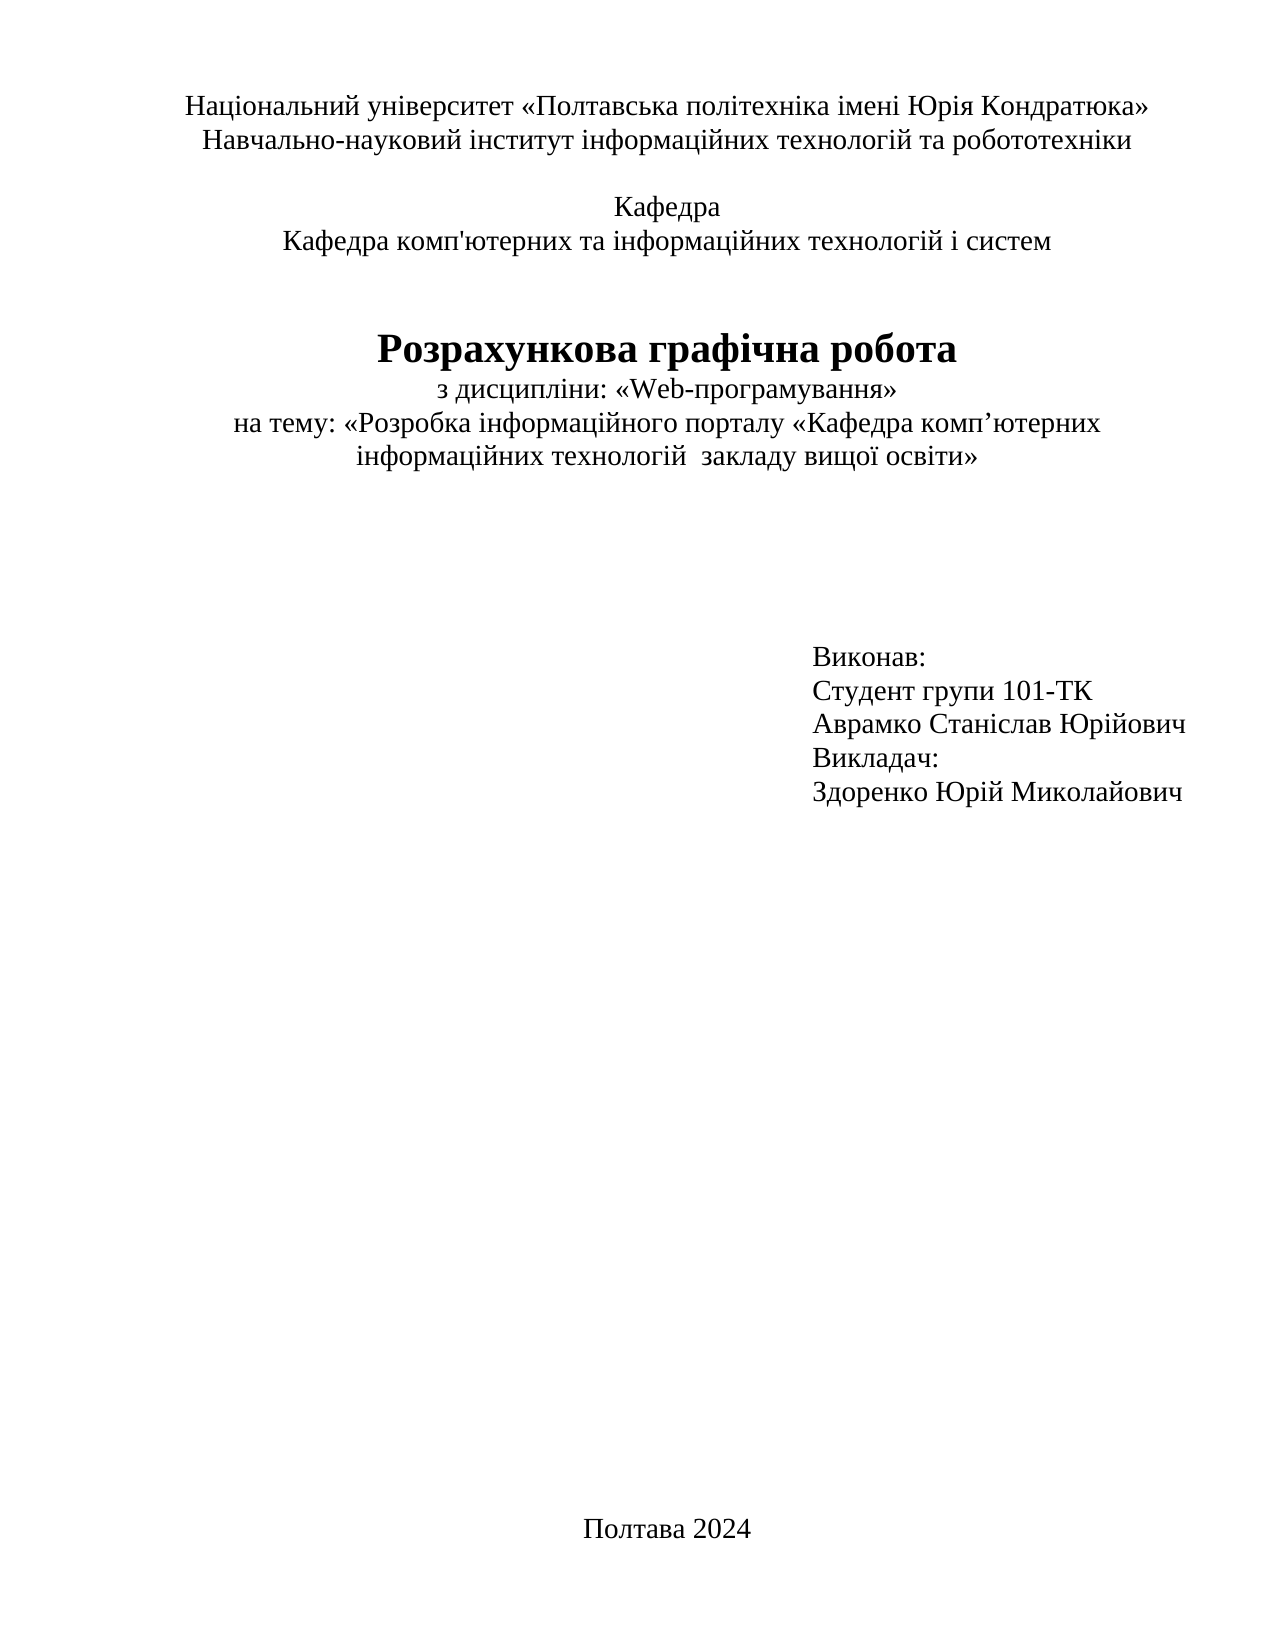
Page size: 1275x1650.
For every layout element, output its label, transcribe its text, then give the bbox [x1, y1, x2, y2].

text Аврамко Станіслав Юрійович [812, 707, 1186, 740]
text на тему: «Розробка інформаційного порталу «Кафедра комп’ютерних інформаційних технологій закладу вищої освіти» [148, 405, 1186, 472]
text з дисципліни: «Web-програмування» [148, 371, 1186, 405]
text Навчально-науковий інститут інформаційних технологій та робототехніки [148, 122, 1186, 156]
text Кафедра [148, 189, 1186, 223]
text Розрахункова графічна робота [148, 323, 1186, 371]
text Національний університет «Полтавська політехніка імені Юрія Кондратюка» [148, 88, 1186, 122]
text Викладач: [812, 740, 1186, 774]
text Полтава 2024 [148, 1512, 1186, 1545]
text Студент групи 101-ТК [812, 673, 1186, 707]
text Кафедра комп'ютерних та інформаційних технологій і систем [148, 223, 1186, 256]
text Здоренко Юрій Миколайович [812, 774, 1186, 807]
text Виконав: [812, 639, 1186, 673]
